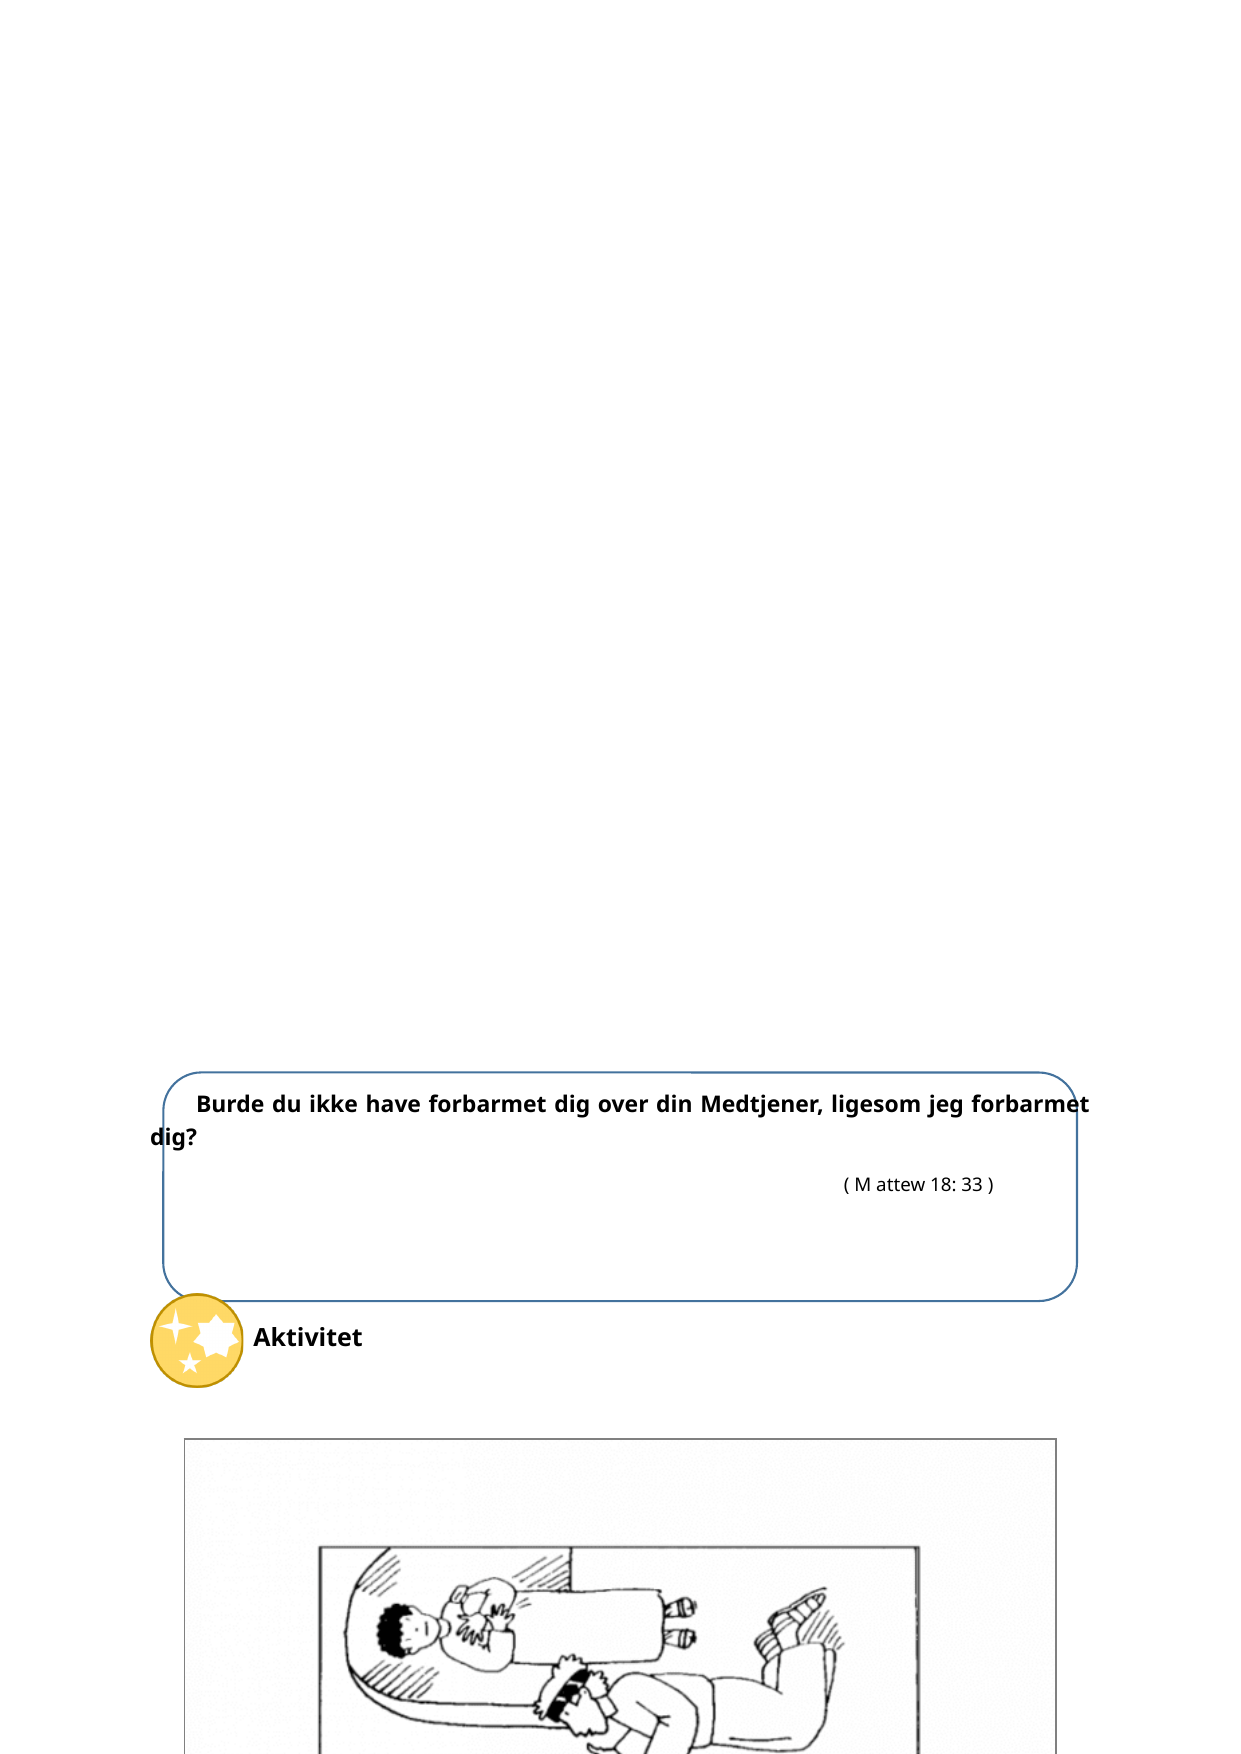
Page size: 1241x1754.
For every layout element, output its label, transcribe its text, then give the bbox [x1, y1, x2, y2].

text Burde du ikke have forbarmet dig over din Medtjener, ligesom jeg forbarmet dig? [150, 1088, 1090, 1153]
text ( M attew 18: 33 ) [150, 1172, 1090, 1197]
picture [185, 1440, 1055, 1754]
text Aktivitet [244, 1320, 1090, 1354]
picture [150, 1293, 244, 1388]
